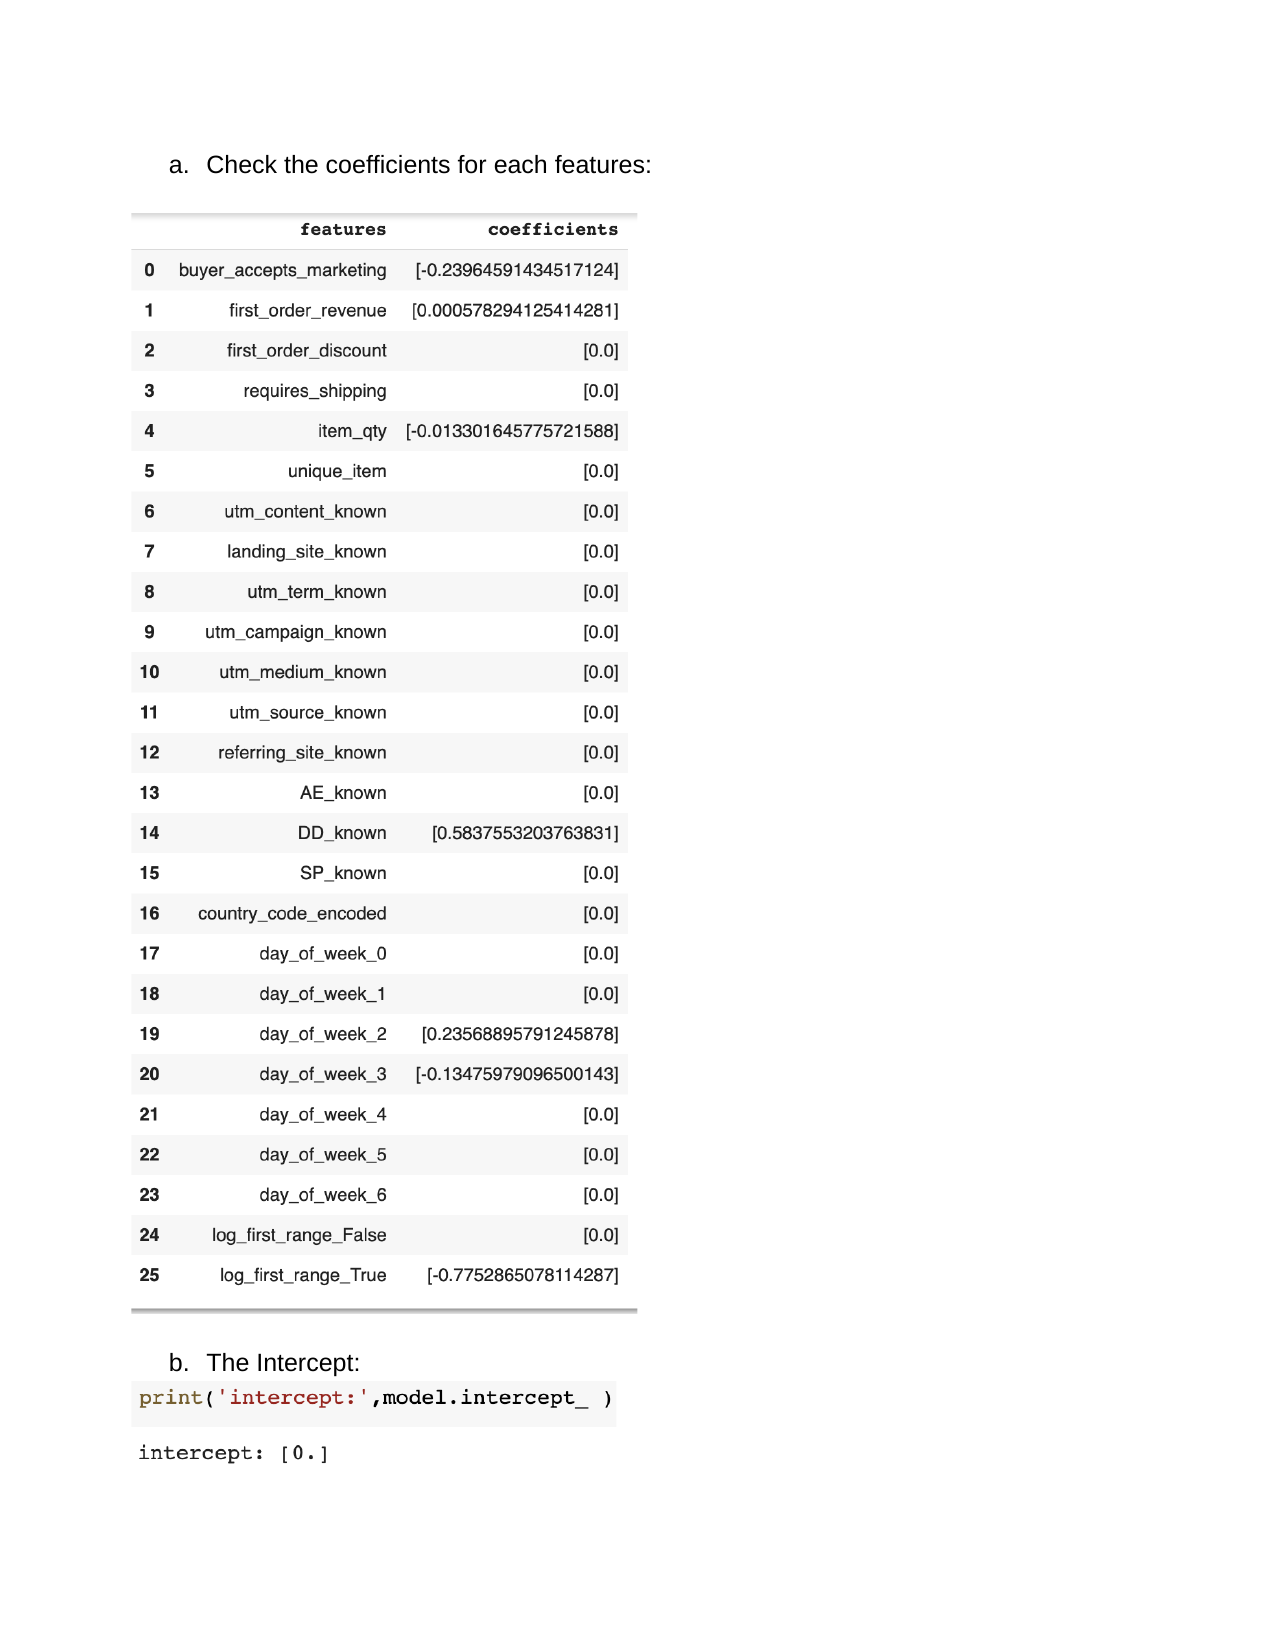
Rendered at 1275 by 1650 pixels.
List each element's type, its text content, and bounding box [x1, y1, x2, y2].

picture [131, 213, 638, 1314]
list The Intercept: [169, 1348, 1153, 1377]
list Check the coefficients for each features: [169, 150, 1153, 179]
picture [131, 1381, 617, 1475]
